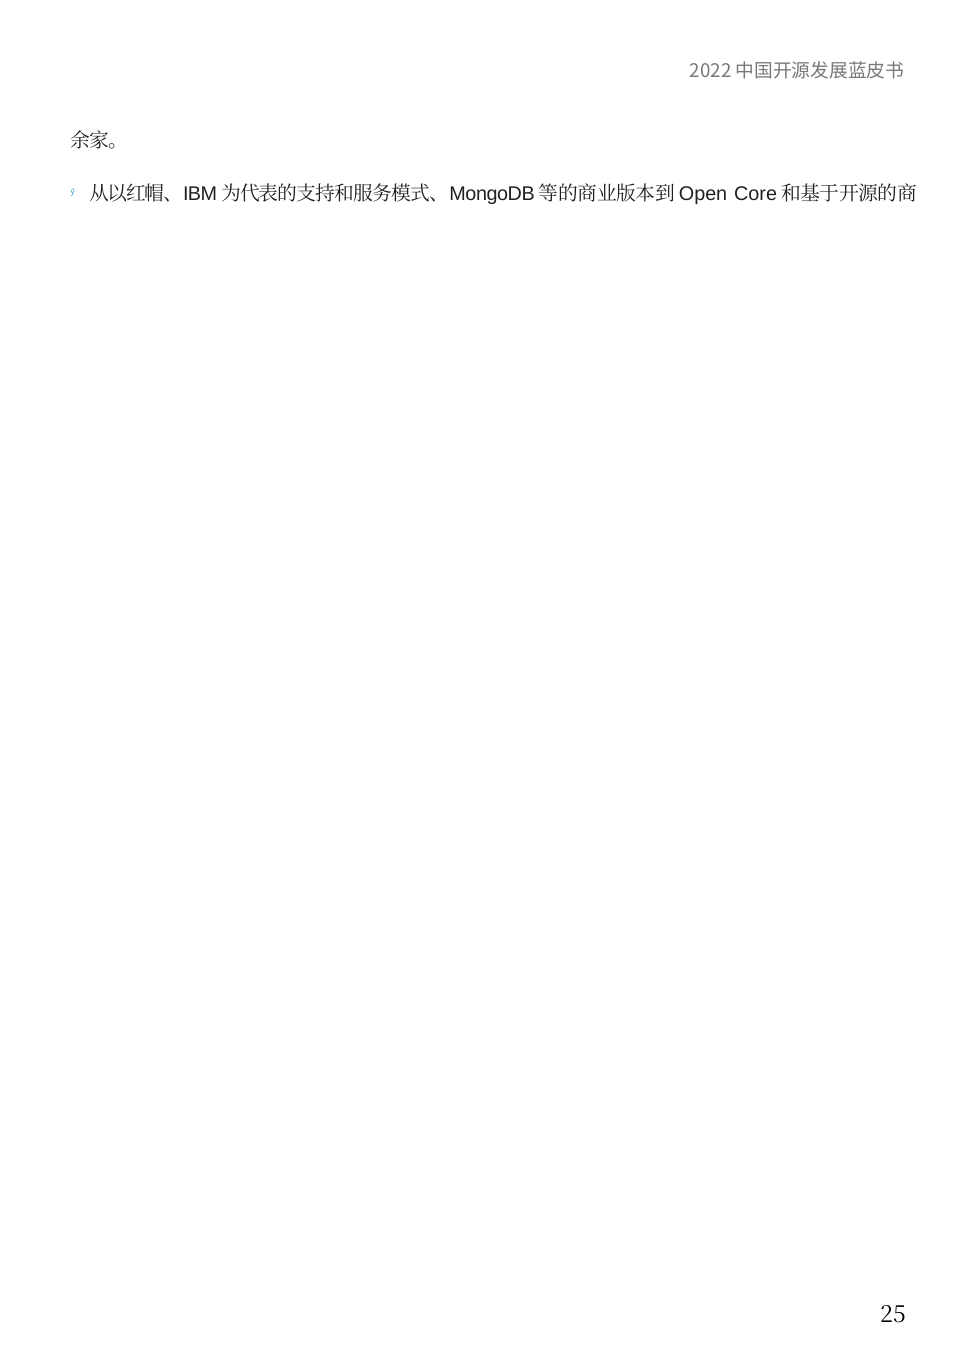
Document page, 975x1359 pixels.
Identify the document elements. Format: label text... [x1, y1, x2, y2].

list 从以红帽、IBM为代表的支持和服务模式、MongoDB等的商业版本到Open Core和基于开源的商 [71, 178, 950, 206]
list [71, 125, 904, 153]
